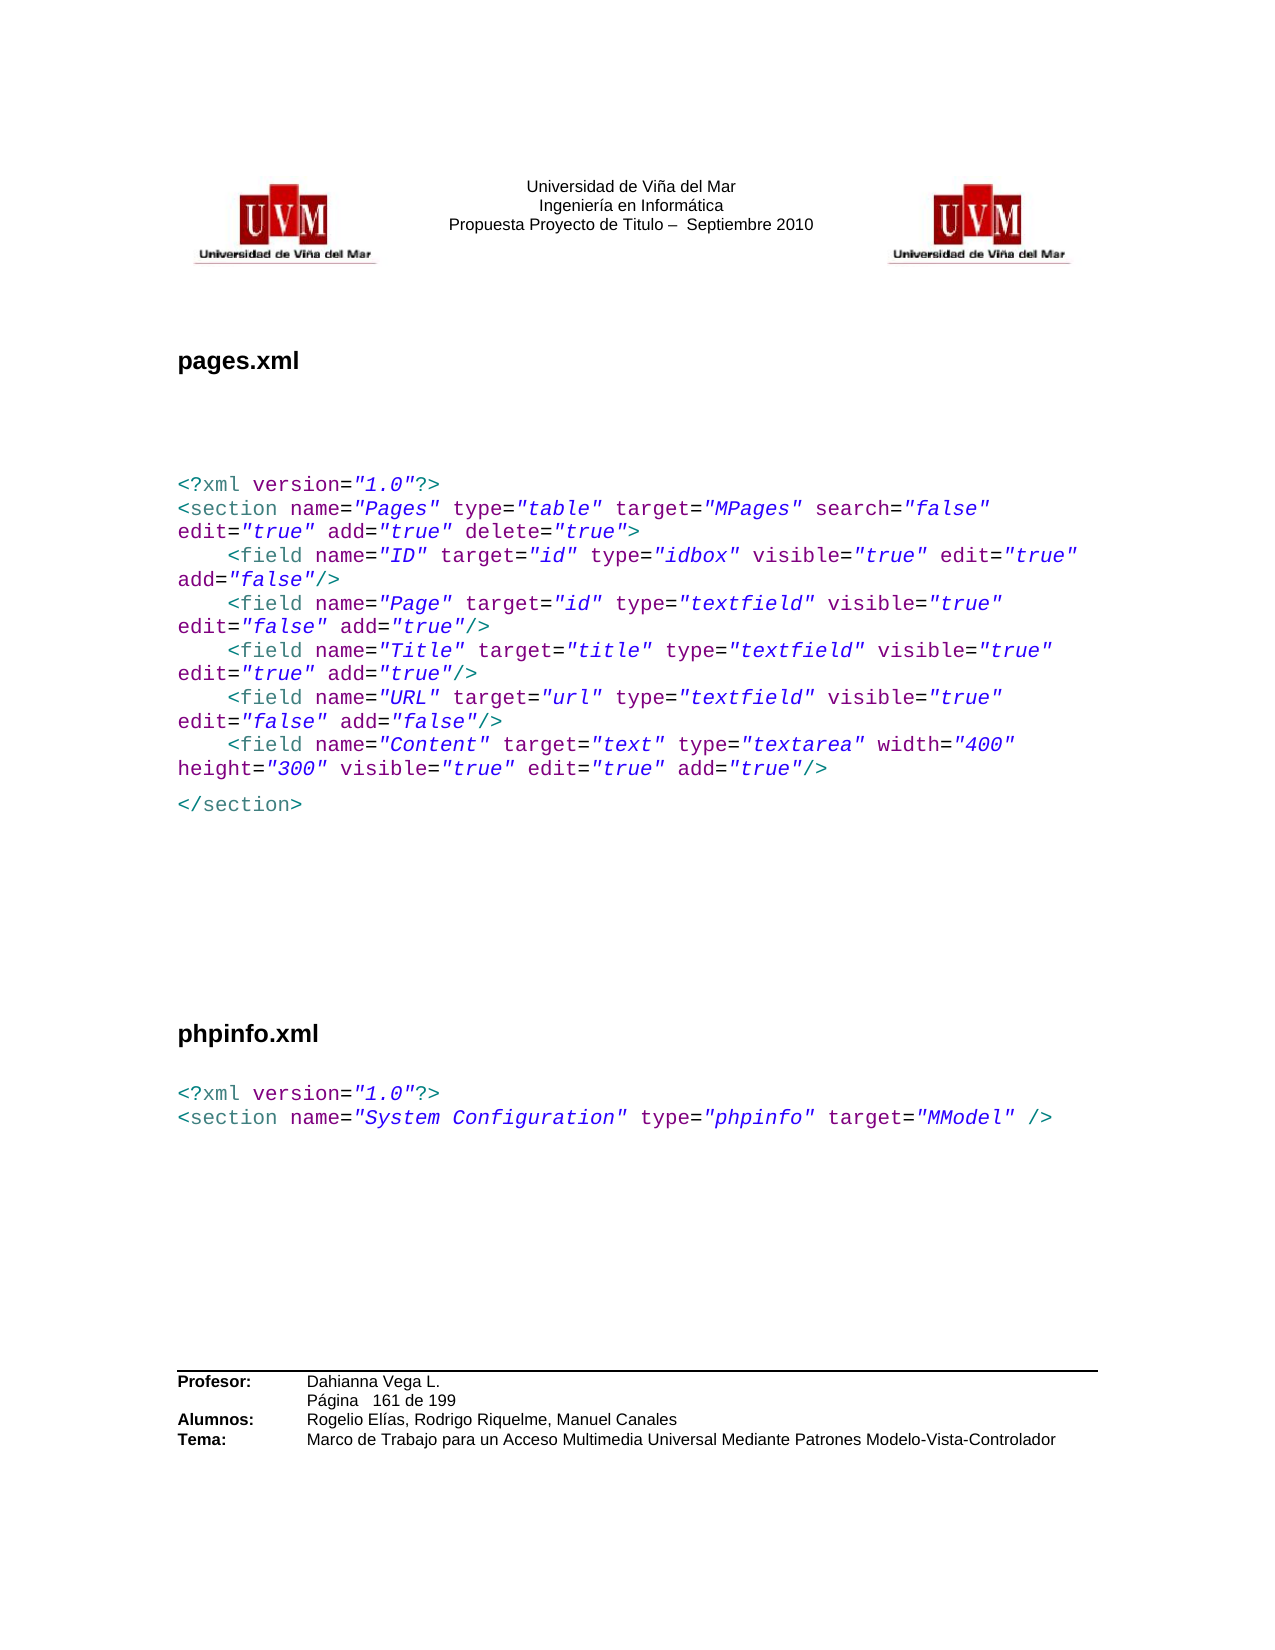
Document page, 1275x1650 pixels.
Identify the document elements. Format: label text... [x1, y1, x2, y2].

text <?xml version="1.0"?> [177, 1083, 1098, 1107]
text <field name="Page" target="id" type="textfield" visible="true" edit="false" add="true"/> [177, 592, 1098, 640]
text <field name="Content" target="text" type="textarea" width="400" height="300" visible="true" edit="true" add="true"/> [177, 734, 1098, 782]
text phpinfo.xml [177, 1019, 1098, 1048]
text <section name="System Configuration" type="phpinfo" target="MModel" /> [177, 1107, 1098, 1130]
text </section> [177, 794, 1098, 818]
text <?xml version="1.0"?> [177, 474, 1098, 498]
text pages.xml [177, 346, 1098, 375]
picture [871, 176, 1084, 267]
text <field name="URL" target="url" type="textfield" visible="true" edit="false" add="false"/> [177, 687, 1098, 734]
picture [177, 176, 390, 267]
text <field name="ID" target="id" type="idbox" visible="true" edit="true" add="false"/> [177, 545, 1098, 592]
text <section name="Pages" type="table" target="MPages" search="false" edit="true" add="true" delete="true"> [177, 498, 1098, 545]
text <field name="Title" target="title" type="textfield" visible="true" edit="true" add="true"/> [177, 640, 1098, 687]
